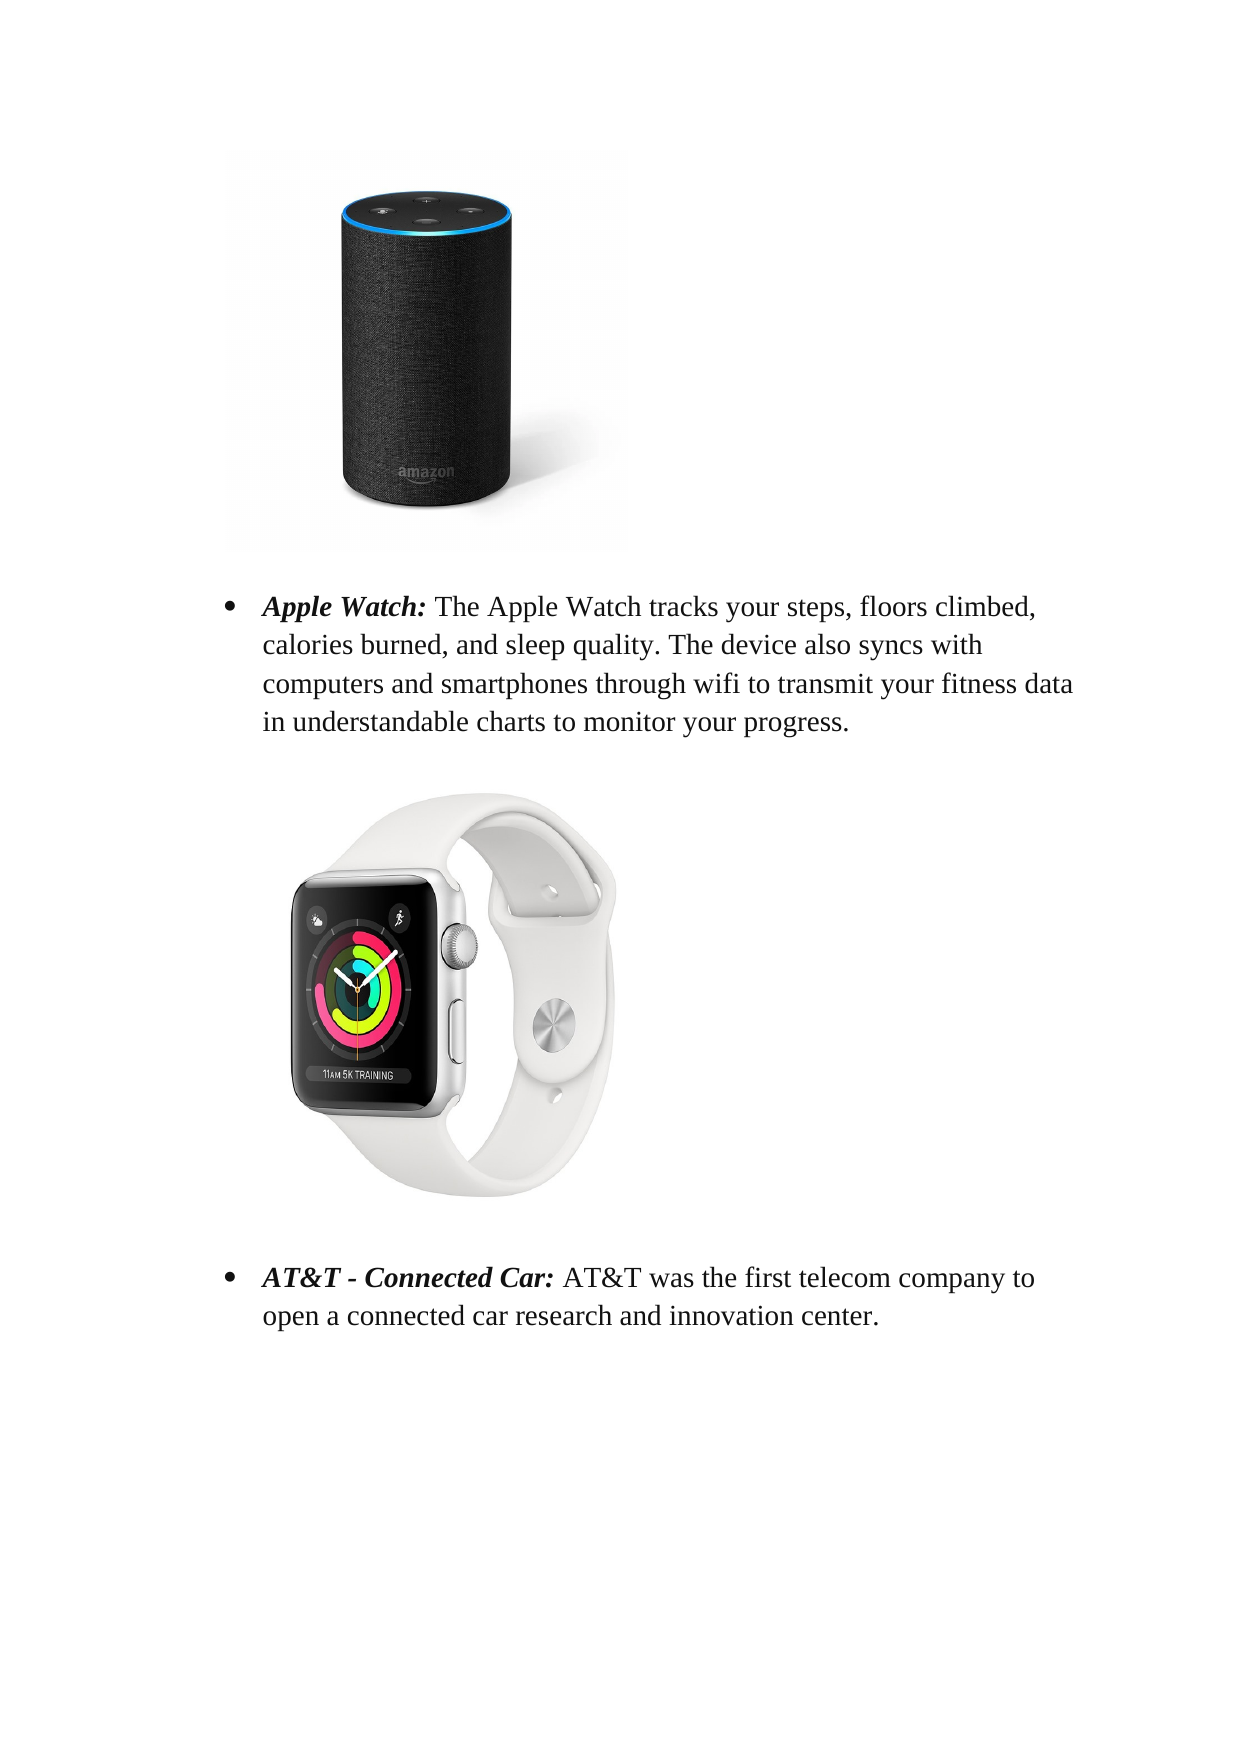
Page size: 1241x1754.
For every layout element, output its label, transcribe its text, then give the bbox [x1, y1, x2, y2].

picture [225, 150, 628, 552]
list Apple Watch: The Apple Watch tracks your steps, floors climbed, calories burned, and sleep quality. The device also syncs with computers and smartphones through wifi to transmit your fitness data in understandable charts to monitor your progress. [225, 589, 1090, 738]
list AT&T - Connected Car: AT&T was the first telecom company to open a connected car research and innovation center. [225, 1260, 1090, 1332]
picture [225, 776, 672, 1223]
